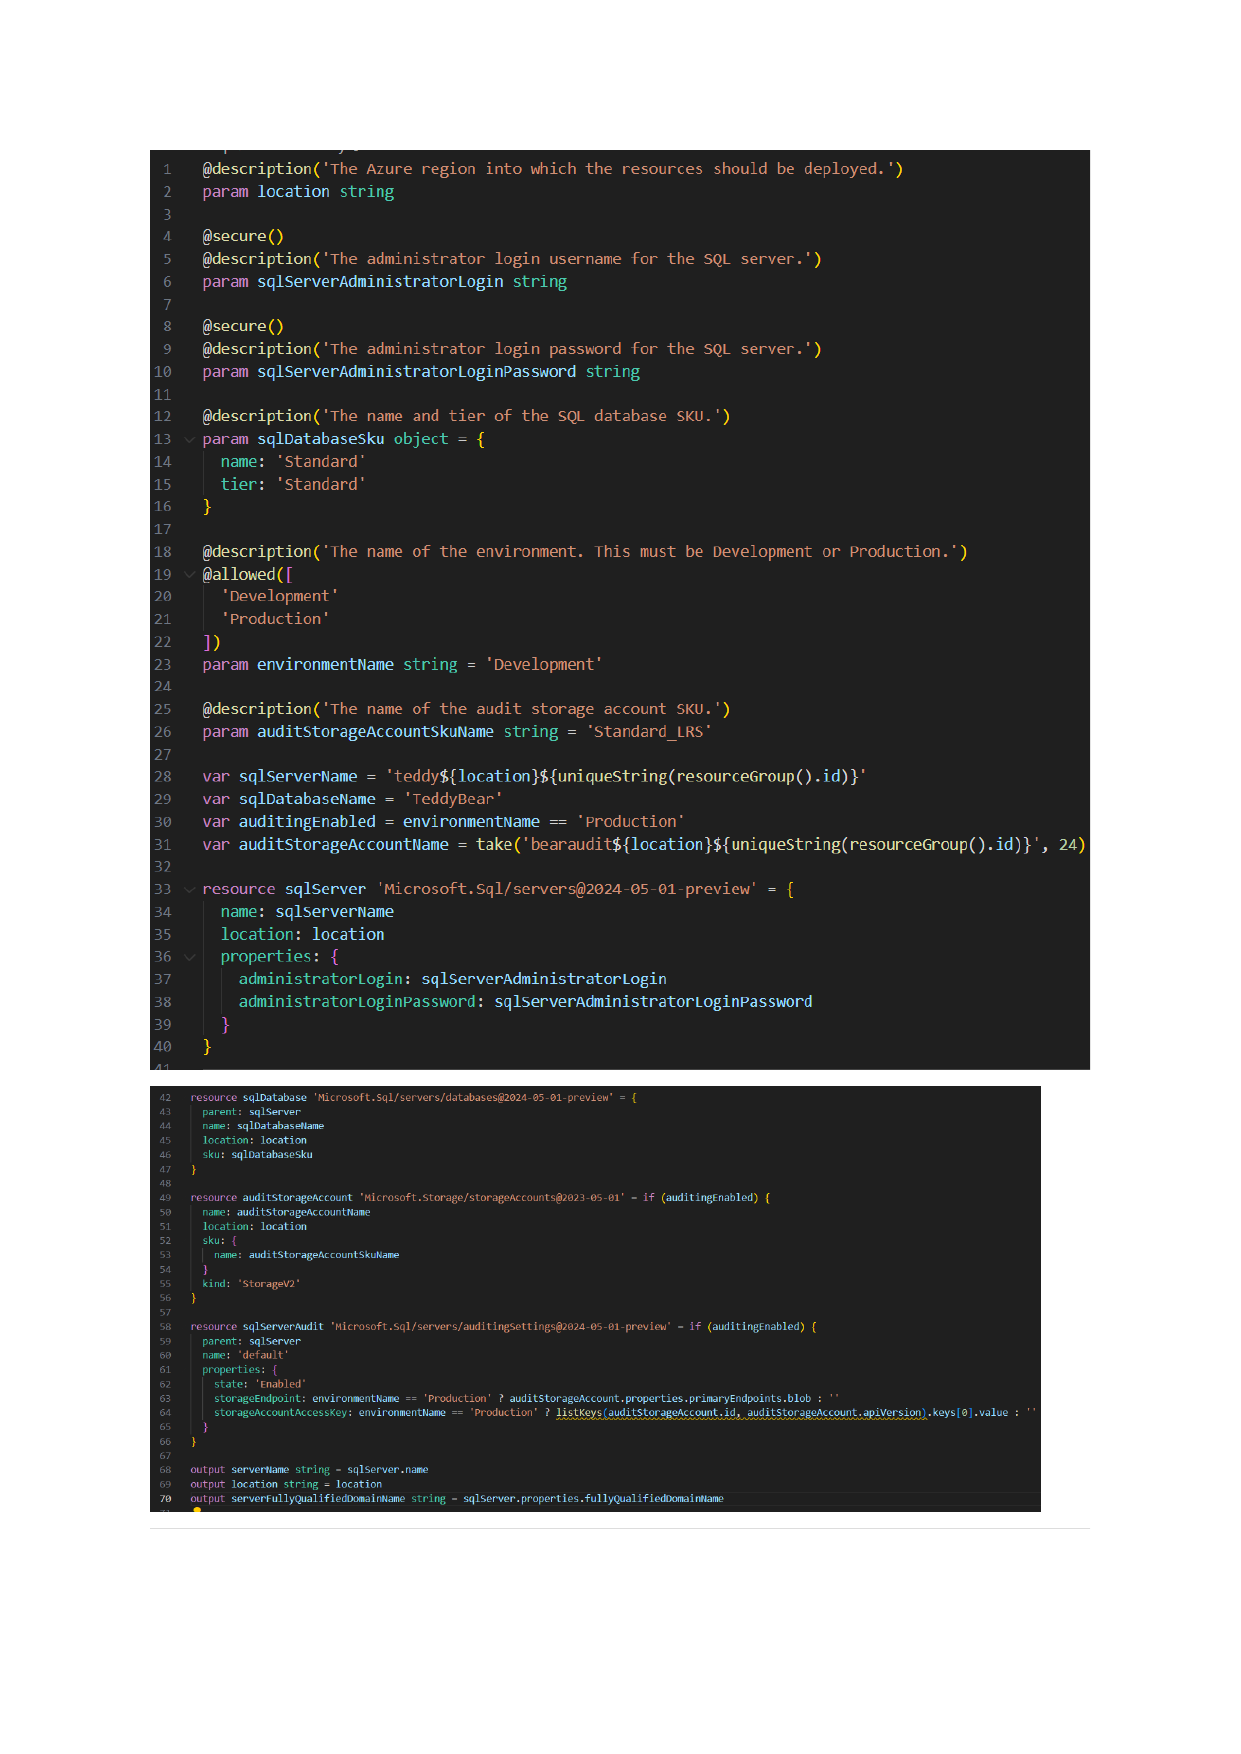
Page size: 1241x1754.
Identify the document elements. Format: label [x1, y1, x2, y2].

picture [150, 150, 1091, 1070]
picture [150, 1086, 1041, 1512]
